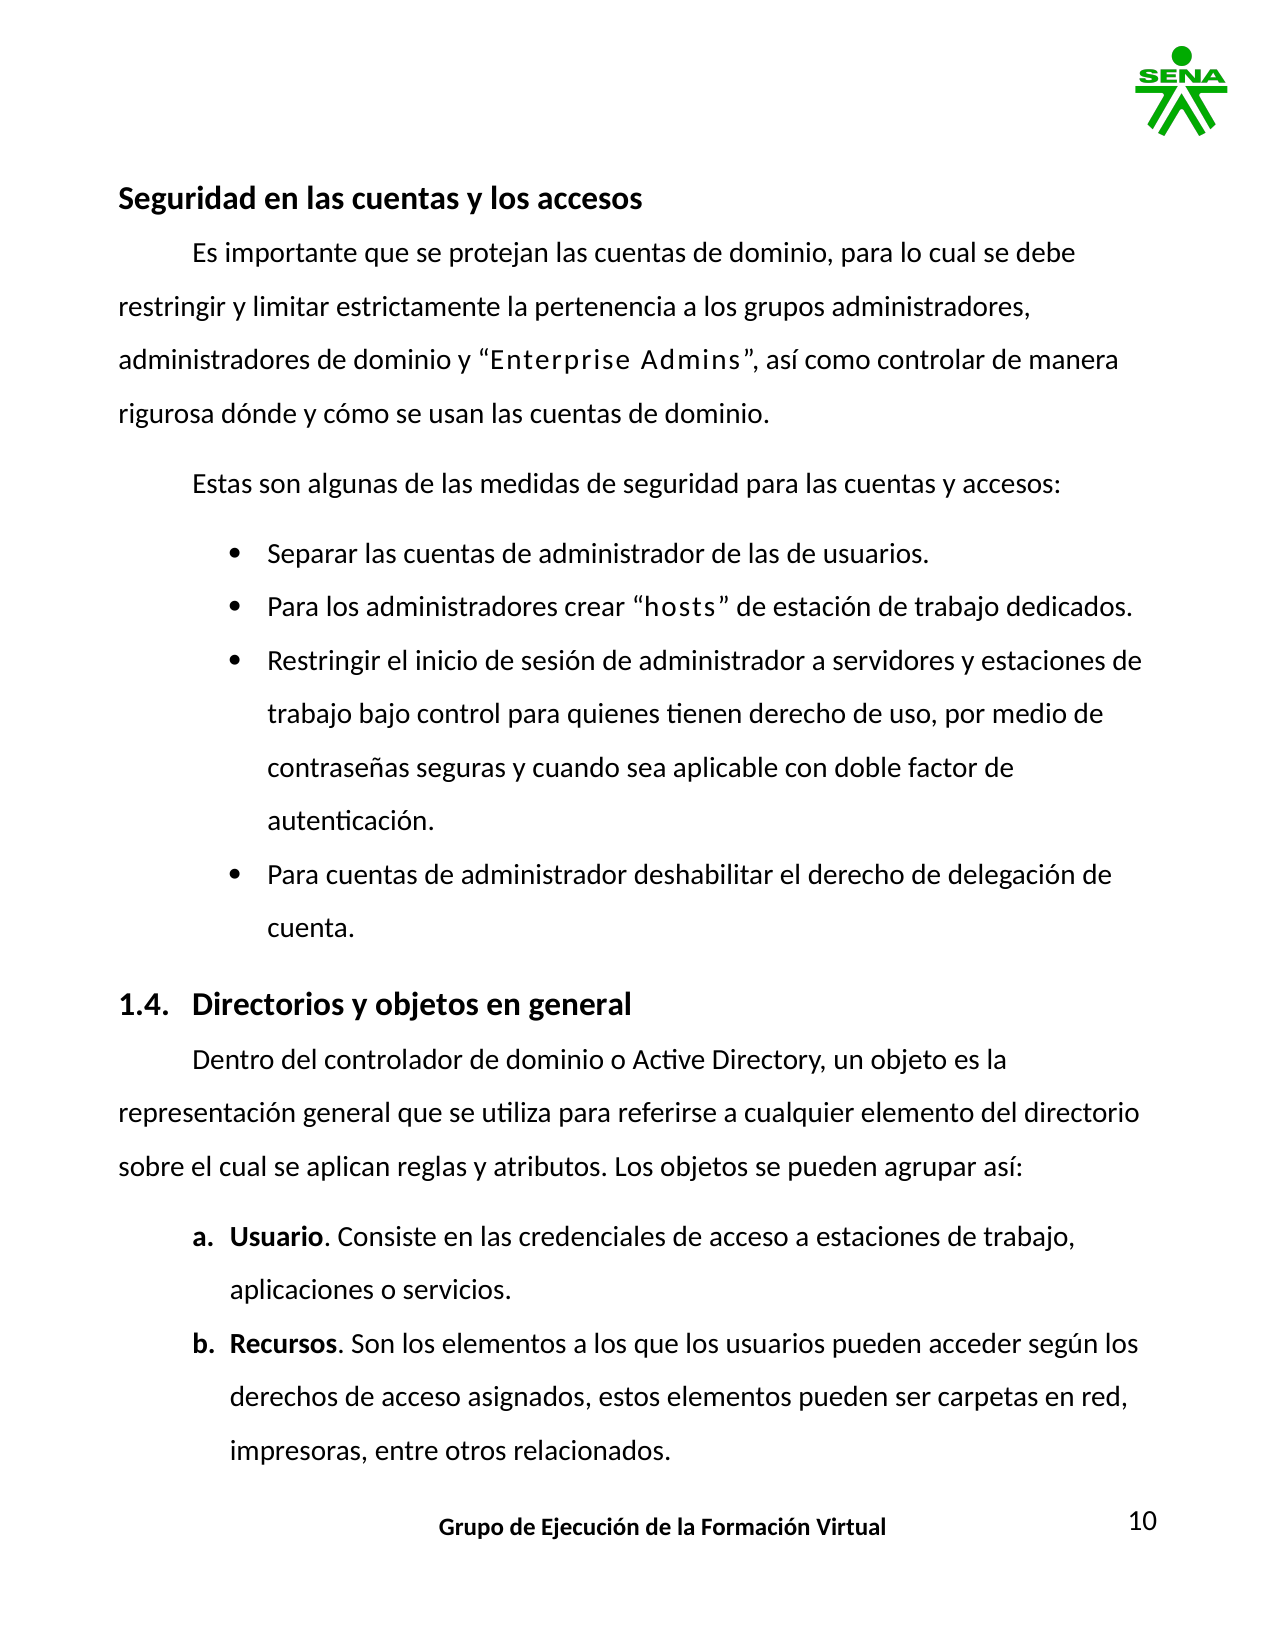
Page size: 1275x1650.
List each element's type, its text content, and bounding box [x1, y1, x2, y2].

text Dentro del controlador de dominio o Active Directory, un objeto es la representación general que se utiliza para referirse a cualquier elemento del directorio sobre el cual se aplican reglas y atributos. Los objetos se pueden agrupar así: [118, 1041, 1157, 1183]
picture [1135, 46, 1228, 136]
subtitle Seguridad en las cuentas y los accesos [118, 177, 1157, 218]
list Recursos. Son los elementos a los que los usuarios pueden acceder según los derechos de acceso asignados, estos elementos pueden ser carpetas en red, impresoras, entre otros relacionados. [192, 1325, 1157, 1467]
text Estas son algunas de las medidas de seguridad para las cuentas y accesos: [118, 465, 1157, 501]
list Separar las cuentas de administrador de las de usuarios. [229, 535, 1157, 571]
list Para cuentas de administrador deshabilitar el derecho de delegación de cuenta. [229, 856, 1157, 945]
list Usuario. Consiste en las credenciales de acceso a estaciones de trabajo, aplicaciones o servicios. [192, 1218, 1157, 1307]
list Restringir el inicio de sesión de administrador a servidores y estaciones de trabajo bajo control para quienes tienen derecho de uso, por medio de contraseñas seguras y cuando sea aplicable con doble factor de autenticación. [229, 642, 1157, 838]
subtitle Directorios y objetos en general [118, 983, 1157, 1024]
text Es importante que se protejan las cuentas de dominio, para lo cual se debe restringir y limitar estrictamente la pertenencia a los grupos administradores, administradores de dominio y “Enterprise Admins”, así como controlar de manera rigurosa dónde y cómo se usan las cuentas de dominio. [118, 234, 1157, 431]
list Para los administradores crear “hosts” de estación de trabajo dedicados. [229, 588, 1157, 624]
